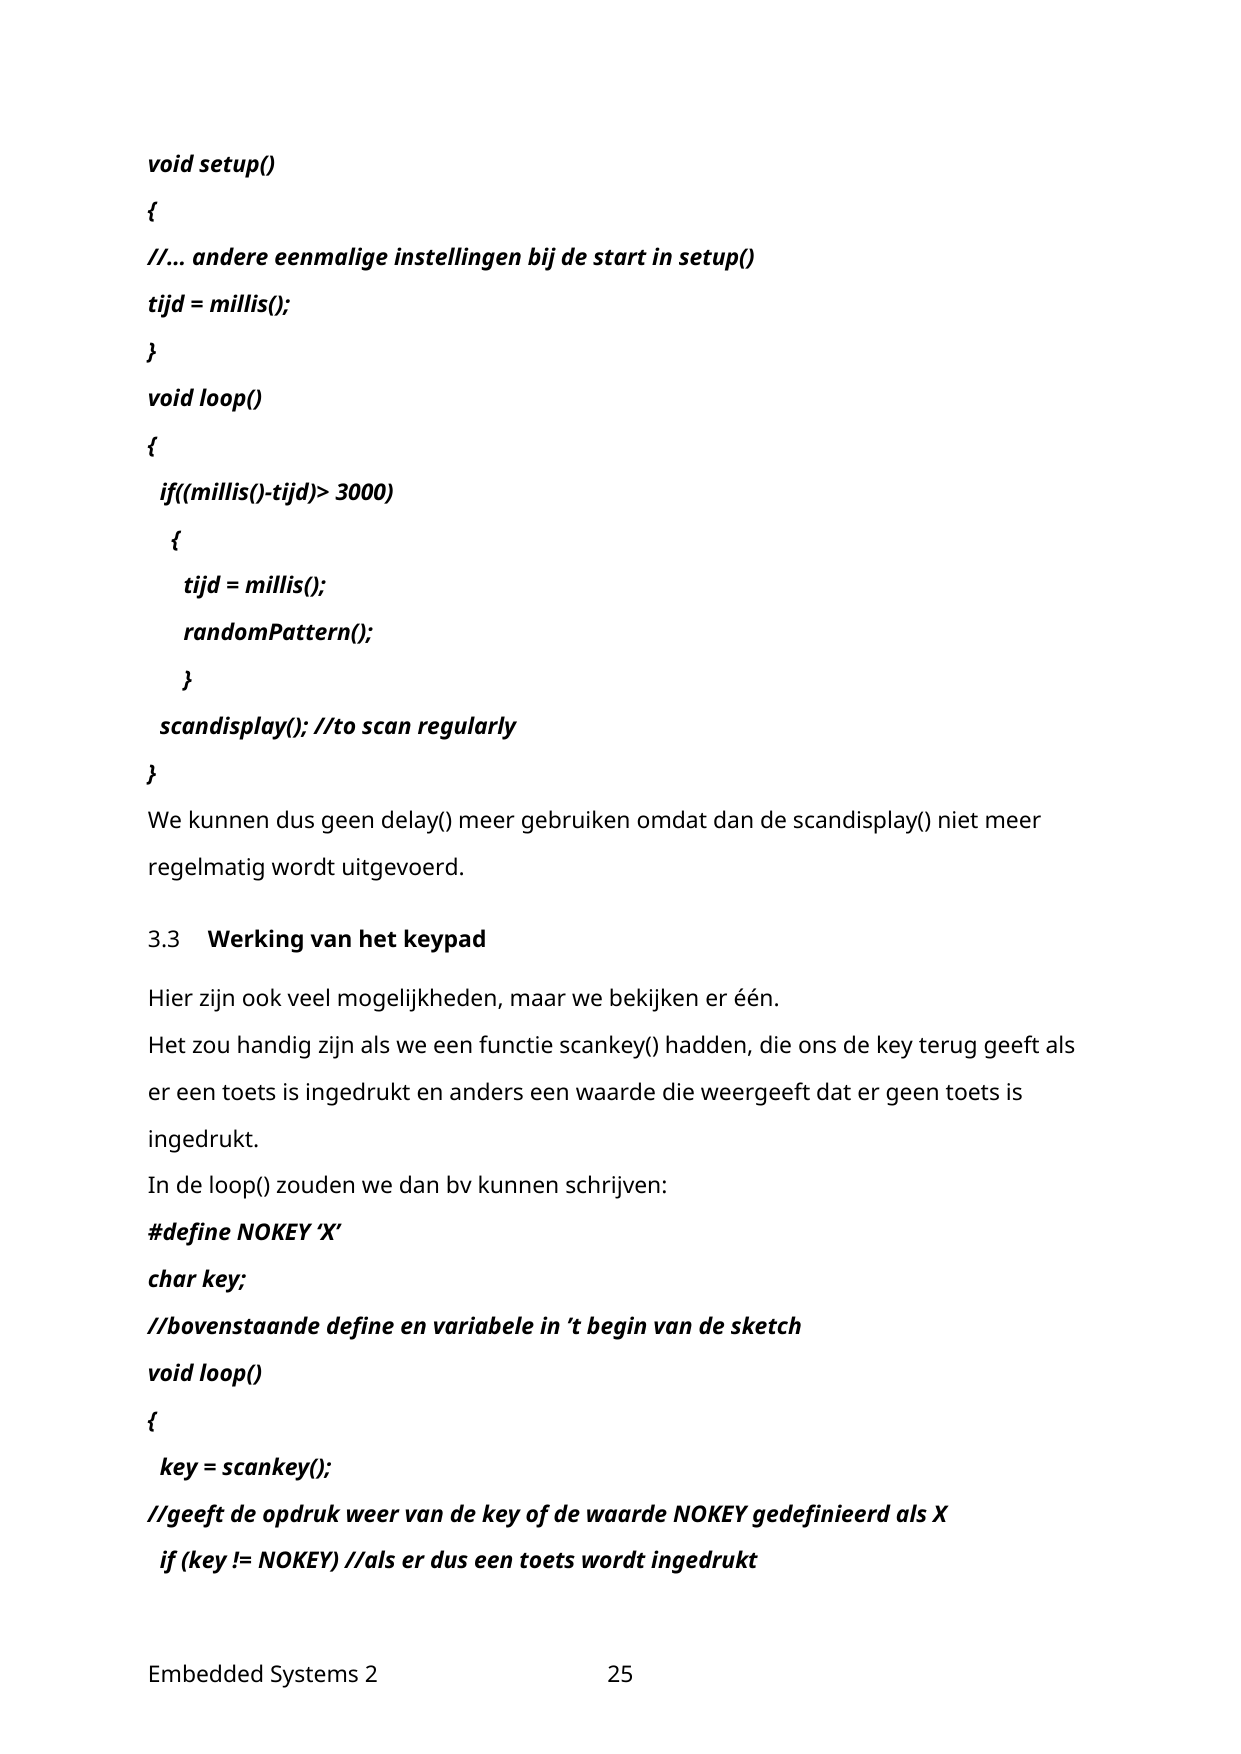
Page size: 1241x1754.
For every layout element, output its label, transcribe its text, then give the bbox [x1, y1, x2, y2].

text //geeft de opdruk weer van de key of de waarde NOKEY gedefinieerd als X [148, 1498, 1093, 1529]
text if (key != NOKEY) //als er dus een toets wordt ingedrukt [148, 1544, 1093, 1576]
text scandisplay(); //to scan regularly [148, 710, 1093, 741]
text void loop() [148, 382, 1093, 413]
text //bovenstaande define en variabele in ’t begin van de sketch [148, 1310, 1093, 1341]
text tijd = millis(); [148, 569, 1093, 601]
text In de loop() zouden we dan bv kunnen schrijven: [148, 1169, 1093, 1201]
text { [148, 194, 1093, 226]
text if((millis()-tijd)> 3000) [148, 476, 1093, 507]
text //… andere eenmalige instellingen bij de start in setup() [148, 241, 1093, 273]
text key = scankey(); [148, 1451, 1093, 1482]
text } [148, 663, 1093, 694]
text Het zou handig zijn als we een functie scankey() hadden, die ons de key terug geeft als er een toets is ingedrukt en anders een waarde die weergeeft dat er geen toets is ingedrukt. [148, 1029, 1093, 1154]
text { [148, 523, 1093, 554]
subtitle Werking van het keypad [148, 923, 1093, 954]
text { [148, 1404, 1093, 1435]
text We kunnen dus geen delay() meer gebruiken omdat dan de scandisplay() niet meer regelmatig wordt uitgevoerd. [148, 804, 1093, 882]
text } [148, 335, 1093, 366]
text void setup() [148, 148, 1093, 179]
text #define NOKEY ‘X’ [148, 1216, 1093, 1248]
text char key; [148, 1263, 1093, 1294]
text { [148, 429, 1093, 460]
text tijd = millis(); [148, 288, 1093, 319]
text } [148, 757, 1093, 788]
text randomPattern(); [148, 616, 1093, 648]
text Hier zijn ook veel mogelijkheden, maar we bekijken er één. [148, 982, 1093, 1013]
text void loop() [148, 1357, 1093, 1388]
